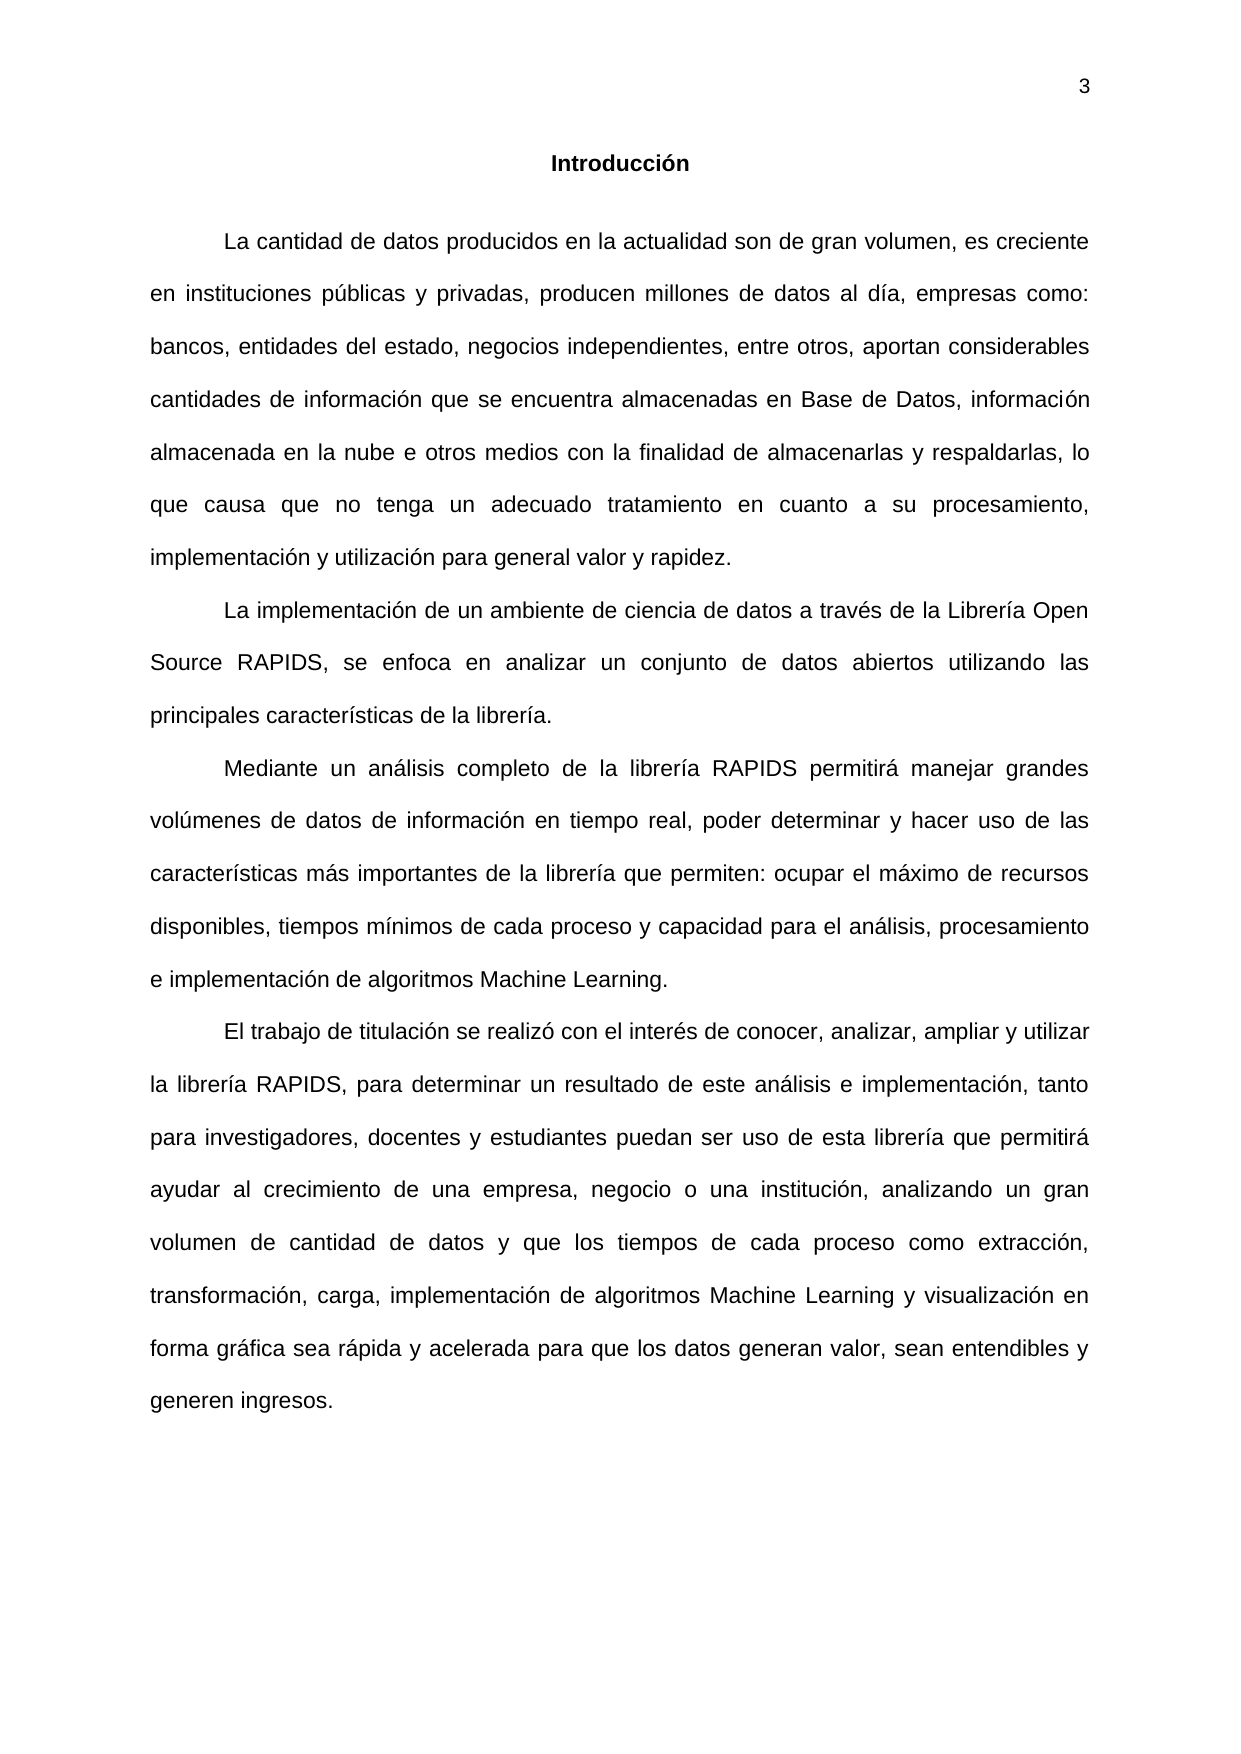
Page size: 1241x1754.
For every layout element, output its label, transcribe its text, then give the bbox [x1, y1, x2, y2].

subtitle Introducción [150, 150, 1090, 176]
text El trabajo de titulación se realizó con el interés de conocer, analizar, ampliar y utilizar la librería RAPIDS, para determinar un resultado de este análisis e implementación, tanto para investigadores, docentes y estudiantes puedan ser uso de esta librería que permitirá ayudar al crecimiento de una empresa, negocio o una institución, analizando un gran volumen de cantidad de datos y que los tiempos de cada proceso como extracción, transformación, carga, implementación de algoritmos Machine Learning y visualización en forma gráfica sea rápida y acelerada para que los datos generan valor, sean entendibles y generen ingresos. [150, 1018, 1090, 1414]
text La implementación de un ambiente de ciencia de datos a través de la Librería Open Source RAPIDS, se enfoca en analizar un conjunto de datos abiertos utilizando las principales características de la librería. [150, 597, 1090, 728]
text Mediante un análisis completo de la librería RAPIDS permitirá manejar grandes volúmenes de datos de información en tiempo real, poder determinar y hacer uso de las características más importantes de la librería que permiten: ocupar el máximo de recursos disponibles, tiempos mínimos de cada proceso y capacidad para el análisis, procesamiento e implementación de algoritmos Machine Learning. [150, 755, 1090, 992]
text La cantidad de datos producidos en la actualidad son de gran volumen, es creciente en instituciones públicas y privadas, producen millones de datos al día, empresas como: bancos, entidades del estado, negocios independientes, entre otros, aportan considerables cantidades de información que se encuentra almacenadas en Base de Datos, información almacenada en la nube e otros medios con la finalidad de almacenarlas y respaldarlas, lo que causa que no tenga un adecuado tratamiento en cuanto a su procesamiento, implementación y utilización para general valor y rapidez. [150, 228, 1090, 570]
